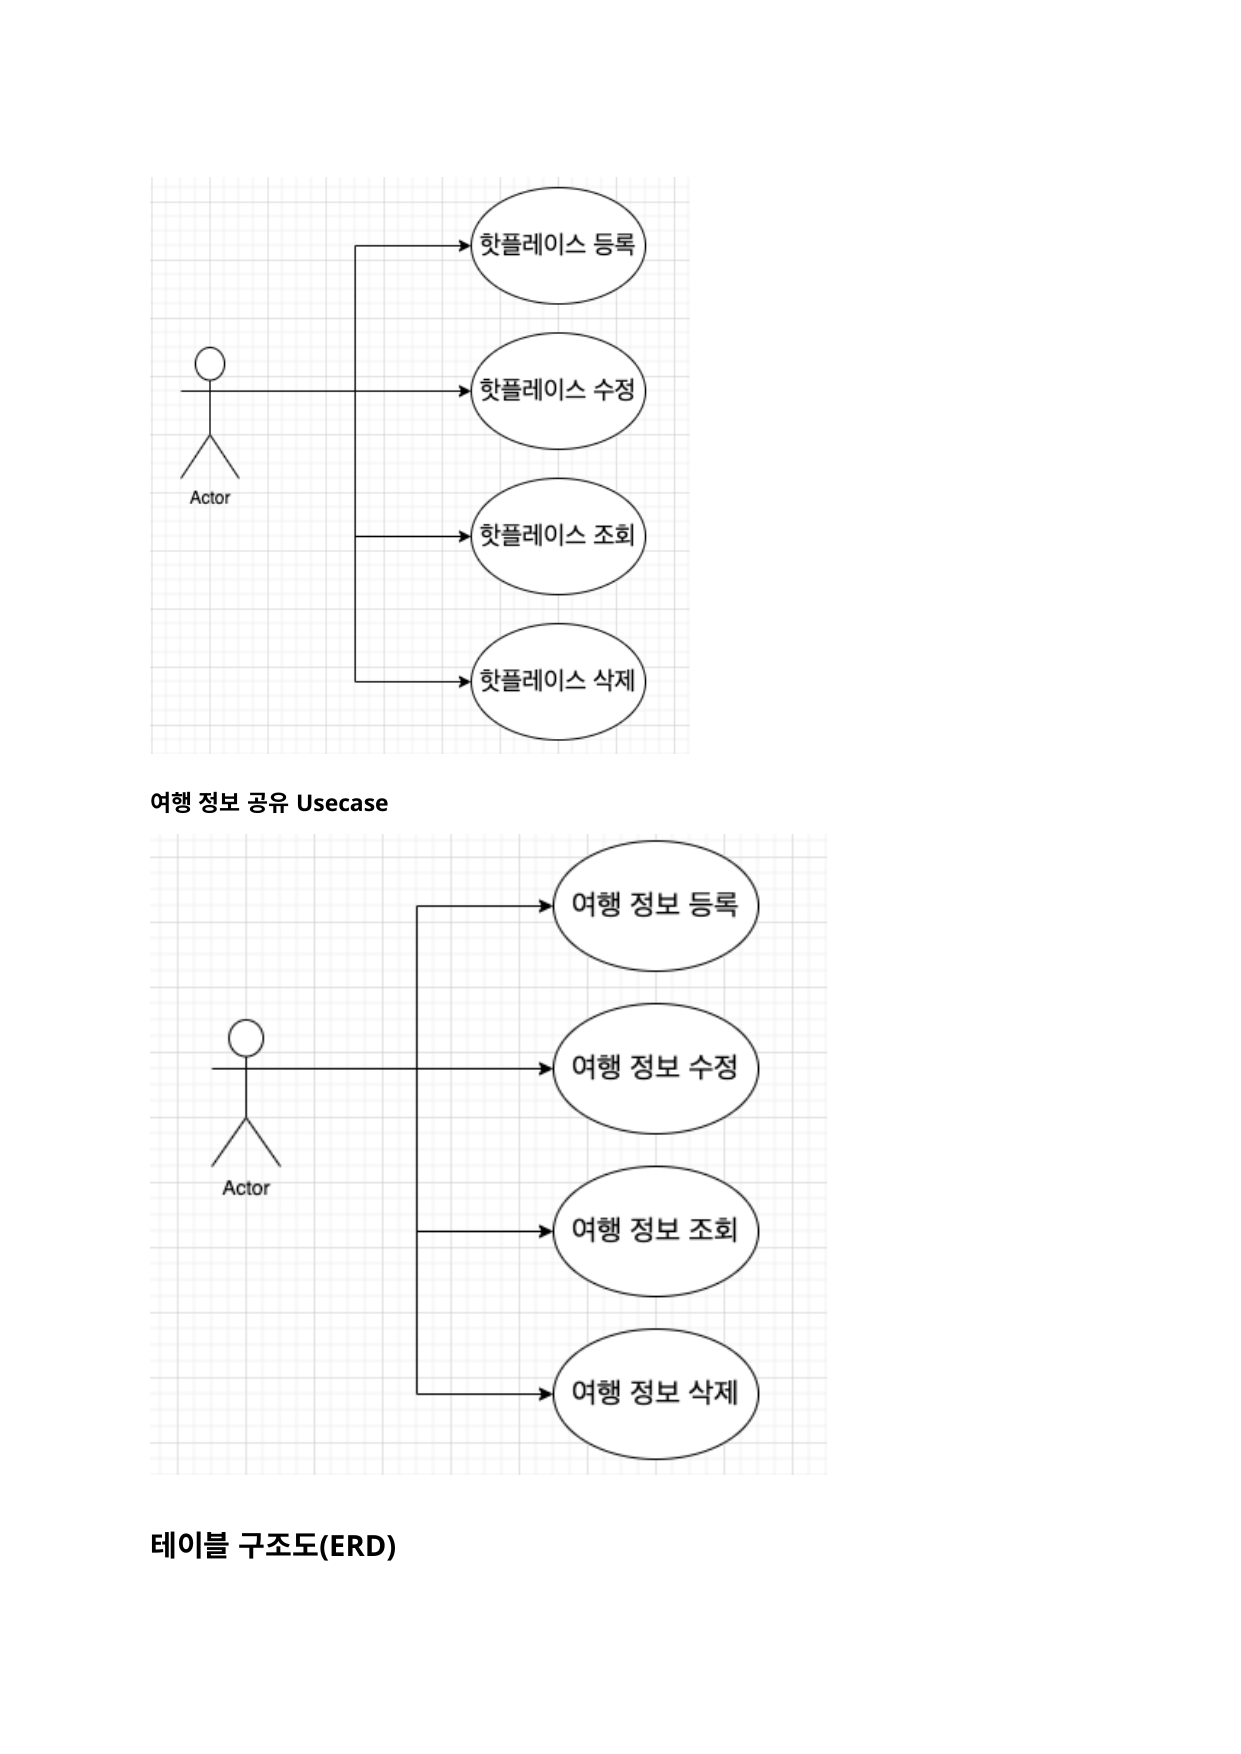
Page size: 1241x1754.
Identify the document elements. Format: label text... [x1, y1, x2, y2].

text 테이블 구조도(ERD) [150, 1522, 1090, 1565]
picture [150, 834, 828, 1475]
picture [150, 177, 690, 754]
